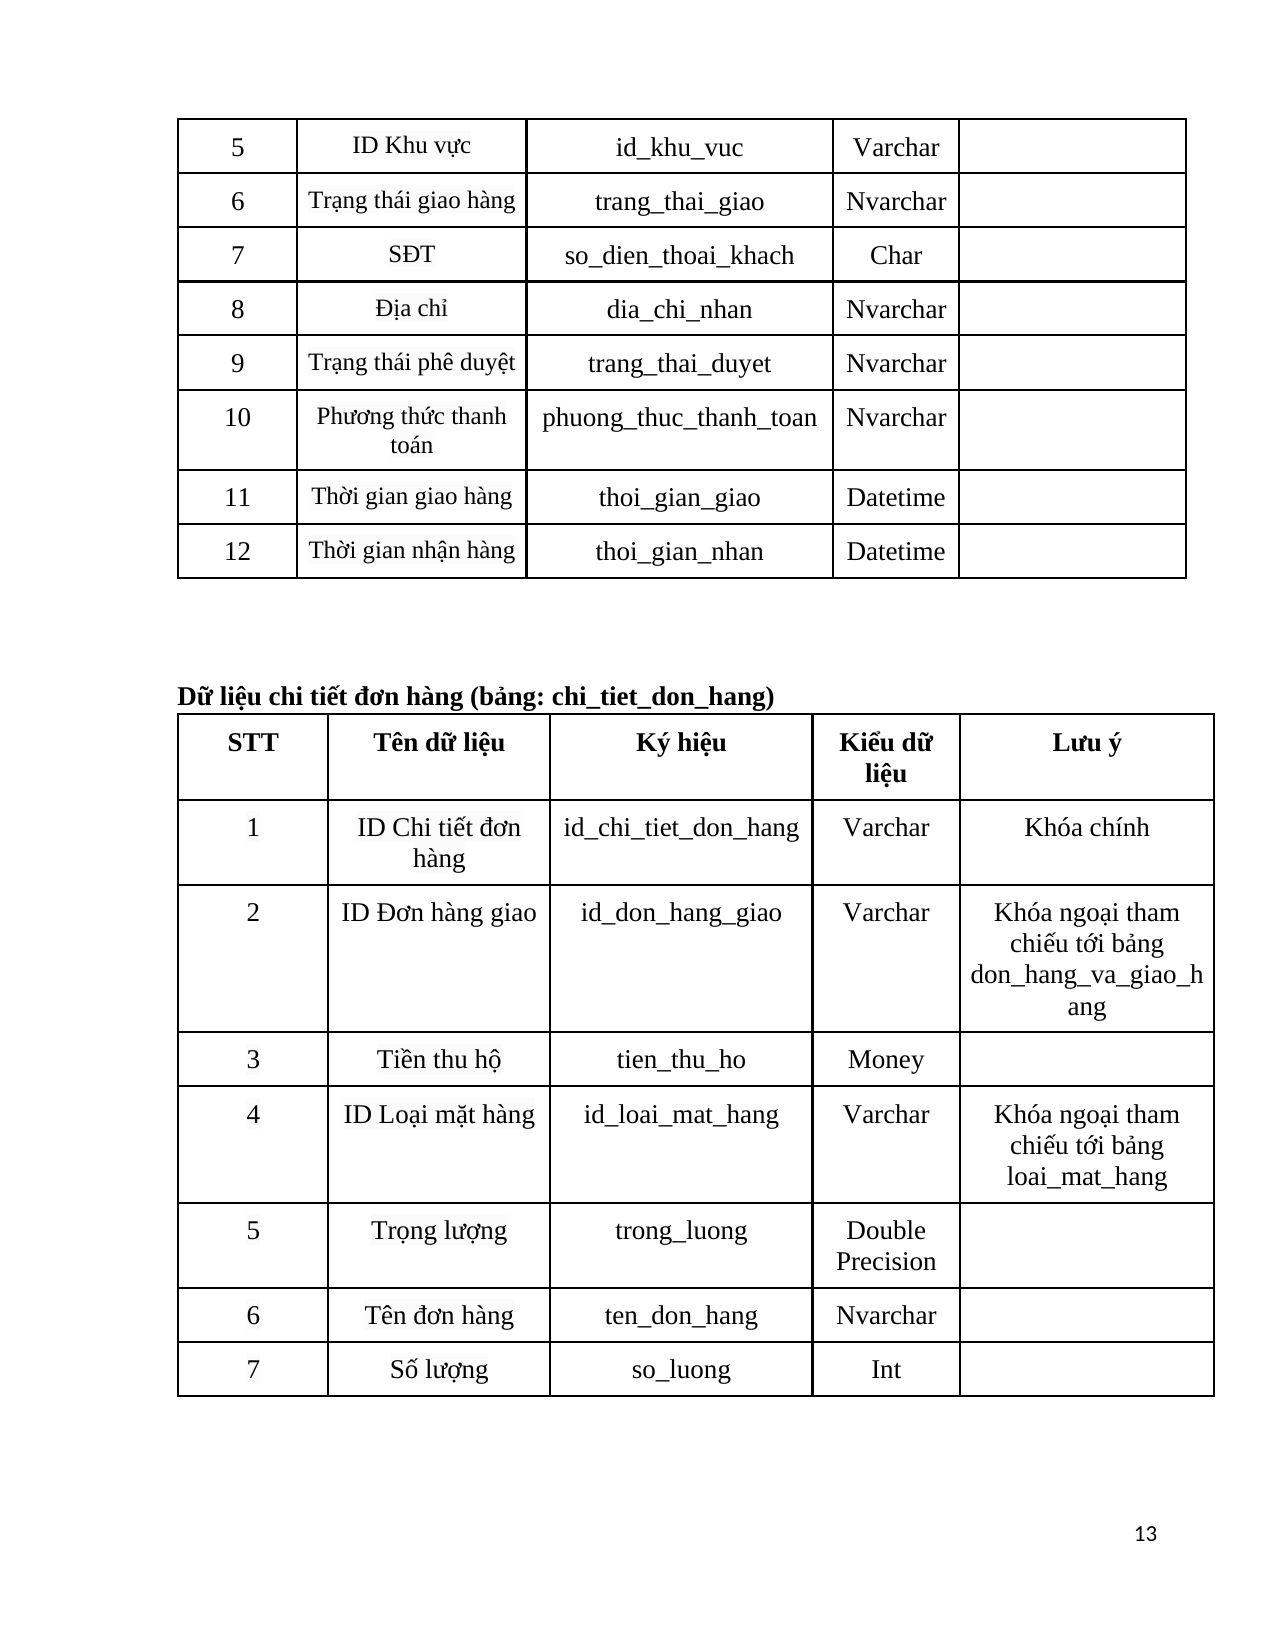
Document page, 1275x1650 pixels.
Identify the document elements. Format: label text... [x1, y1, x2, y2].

table_cell Tiền thu hộ [329, 1033, 549, 1085]
table_cell [961, 1033, 1213, 1085]
table_cell dia_chi_nhan [528, 283, 832, 334]
table_cell Thời gian giao hàng [298, 471, 525, 523]
table_cell Nvarchar [814, 1289, 959, 1341]
table_cell 7 [179, 228, 296, 280]
table_cell 6 [179, 1289, 327, 1341]
table_cell id_khu_vuc [528, 120, 832, 172]
table_cell trang_thai_giao [528, 174, 832, 226]
table_cell 2 [179, 886, 327, 1031]
table_cell Tên đơn hàng [329, 1289, 549, 1341]
table_cell trang_thai_duyet [528, 336, 832, 388]
table_cell Char [834, 228, 958, 280]
table_cell [960, 174, 1185, 226]
table_cell Datetime [834, 471, 958, 523]
table_cell 5 [179, 120, 296, 172]
table_cell so_dien_thoai_khach [528, 228, 832, 280]
table_cell so_luong [551, 1343, 811, 1395]
table_cell tien_thu_ho [551, 1033, 811, 1085]
table_cell Datetime [834, 525, 958, 577]
table_cell 9 [179, 336, 296, 388]
table_cell id_don_hang_giao [551, 886, 811, 1031]
table_cell thoi_gian_giao [528, 471, 832, 523]
table_cell [960, 283, 1185, 334]
table_cell phuong_thuc_thanh_toan [528, 391, 832, 469]
table_cell [960, 525, 1185, 577]
table_cell 3 [179, 1033, 327, 1085]
table_cell 7 [179, 1343, 327, 1395]
table_cell ID Khu vực [298, 120, 525, 172]
table_cell [960, 471, 1185, 523]
table_cell 6 [179, 174, 296, 226]
table_cell 8 [179, 283, 296, 334]
table_cell 11 [179, 471, 296, 523]
table_cell Varchar [814, 1087, 959, 1202]
table_cell Nvarchar [834, 174, 958, 226]
table_header Lưu ý [961, 715, 1213, 798]
table_cell Trọng lượng [329, 1204, 549, 1287]
table_cell Varchar [814, 801, 959, 884]
table_cell Varchar [834, 120, 958, 172]
table_cell 4 [179, 1087, 327, 1202]
table_cell [961, 1289, 1213, 1341]
table_cell [960, 391, 1185, 469]
table_cell Địa chỉ [298, 283, 525, 334]
table_cell Khóa ngoại tham chiếu tới bảng loai_mat_hang [961, 1087, 1213, 1202]
table_cell Nvarchar [834, 283, 958, 334]
table_cell Double Precision [814, 1204, 959, 1287]
table_cell Khóa chính [961, 801, 1213, 884]
table_cell 5 [179, 1204, 327, 1287]
table_cell id_loai_mat_hang [551, 1087, 811, 1202]
table_cell ID Chi tiết đơn hàng [329, 801, 549, 884]
table_cell ID Đơn hàng giao [329, 886, 549, 1031]
table_header STT [179, 715, 327, 798]
table_cell 1 [179, 801, 327, 884]
table_cell Phương thức thanh toán [298, 391, 525, 469]
table_cell [960, 228, 1185, 280]
table_cell Varchar [814, 886, 959, 1031]
table_cell Trạng thái phê duyệt [298, 336, 525, 388]
table_cell thoi_gian_nhan [528, 525, 832, 577]
table_cell [960, 120, 1185, 172]
table_cell [960, 336, 1185, 388]
table_cell Khóa ngoại tham chiếu tới bảng don_hang_va_giao_hang [961, 886, 1213, 1031]
table_cell 12 [179, 525, 296, 577]
table_cell ID Loại mặt hàng [329, 1087, 549, 1202]
table_cell Nvarchar [834, 336, 958, 388]
table_cell [961, 1343, 1213, 1395]
table_cell Số lượng [329, 1343, 549, 1395]
table_header Tên dữ liệu [329, 715, 549, 798]
table_cell Trạng thái giao hàng [298, 174, 525, 226]
table_cell SĐT [298, 228, 525, 280]
table_cell Nvarchar [834, 391, 958, 469]
table_cell ten_don_hang [551, 1289, 811, 1341]
table_cell [961, 1204, 1213, 1287]
table_cell Int [814, 1343, 959, 1395]
text Dữ liệu chi tiết đơn hàng (bảng: chi_tiet_don_hang) [177, 680, 1152, 711]
table_header Ký hiệu [551, 715, 811, 798]
table_header Kiểu dữ liệu [814, 715, 959, 798]
table_cell trong_luong [551, 1204, 811, 1287]
table_cell Thời gian nhận hàng [298, 525, 525, 577]
table_cell 10 [179, 391, 296, 469]
table_cell Money [814, 1033, 959, 1085]
table_cell id_chi_tiet_don_hang [551, 801, 811, 884]
